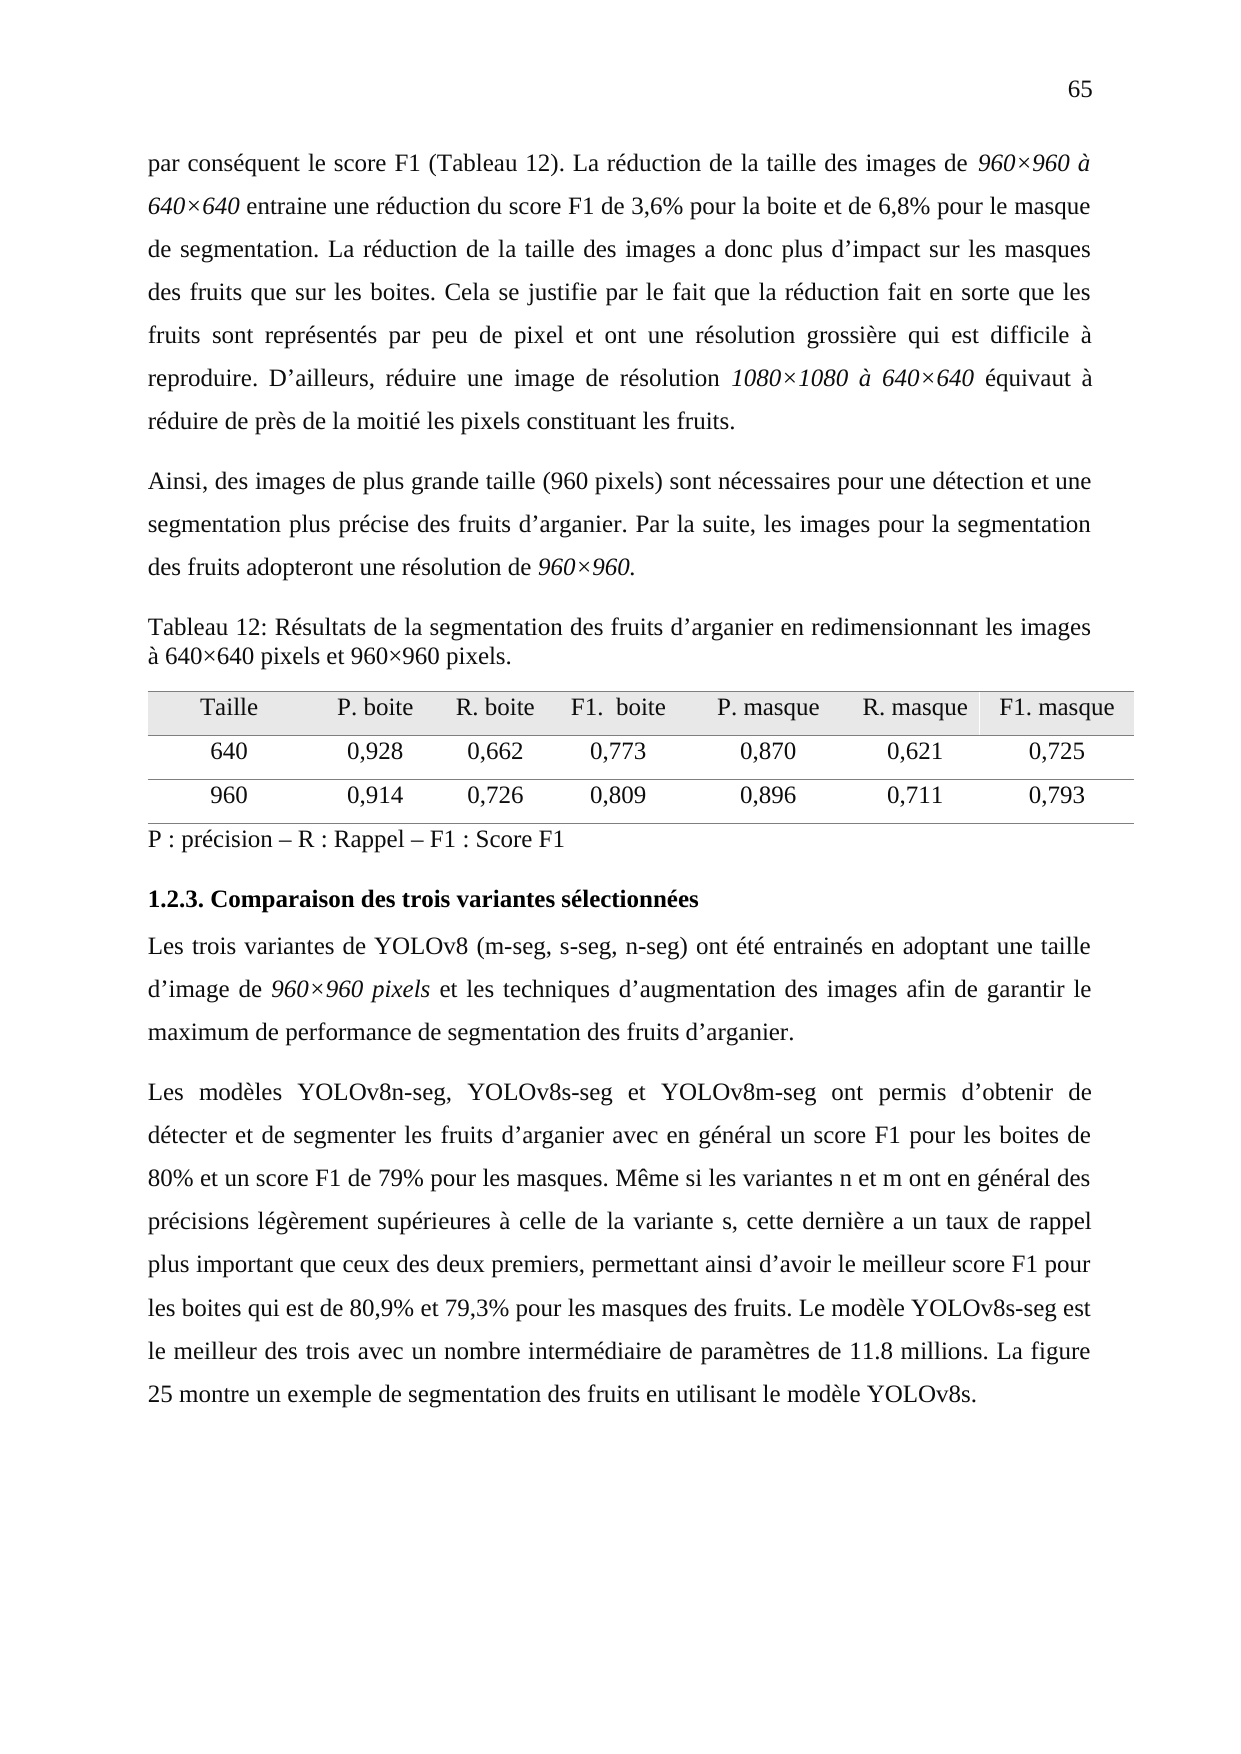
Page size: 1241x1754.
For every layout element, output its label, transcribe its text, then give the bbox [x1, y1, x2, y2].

table_cell 0,896 [686, 780, 850, 823]
table_cell 0,621 [850, 736, 979, 779]
table_cell 0,793 [980, 780, 1134, 823]
table_header Taille [148, 692, 310, 735]
table_cell 960 [148, 780, 310, 823]
table_cell 0,662 [440, 736, 550, 779]
text Tableau 12: Résultats de la segmentation des fruits d’arganier en redimensionnant les images à 640×640 pixels et 960×960 pixels. [148, 612, 1093, 670]
table_cell 0,928 [310, 736, 440, 779]
table_header R. masque [850, 692, 979, 735]
table_cell 0,711 [850, 780, 979, 823]
table_header P. masque [686, 692, 850, 735]
table_cell 0,914 [310, 780, 440, 823]
table_cell 0,809 [550, 780, 686, 823]
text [148, 148, 1093, 435]
table_header P. boite [310, 692, 440, 735]
table_cell 0,725 [980, 736, 1134, 779]
table_cell 640 [148, 736, 310, 779]
subtitle Comparaison des trois variantes sélectionnées [148, 884, 1093, 912]
text P : précision – R : Rappel – F1 : Score F1 [148, 824, 1093, 853]
table_header R. boite [440, 692, 550, 735]
text Les trois variantes de YOLOv8 (m-seg, s-seg, n-seg) ont été entrainés en adoptant une taille d’image de 960×960 pixels et les techniques d’augmentation des images afin de garantir le maximum de performance de segmentation des fruits d’arganier. [148, 931, 1093, 1046]
table_cell 0,870 [686, 736, 850, 779]
text Les modèles YOLOv8n-seg, YOLOv8s-seg et YOLOv8m-seg ont permis d’obtenir de détecter et de segmenter les fruits d’arganier avec en général un score F1 pour les boites de 80% et un score F1 de 79% pour les masques. Même si les variantes n et m ont en général des précisions légèrement supérieures à celle de la variante s, cette dernière a un taux de rappel plus important que ceux des deux premiers, permettant ainsi d’avoir le meilleur score F1 pour les boites qui est de 80,9% et 79,3% pour les masques des fruits. Le modèle YOLOv8s-seg est le meilleur des trois avec un nombre intermédiaire de paramètres de 11.8 millions. La figure 25 montre un exemple de segmentation des fruits en utilisant le modèle YOLOv8s. [148, 1077, 1093, 1408]
table_cell 0,726 [440, 780, 550, 823]
text Ainsi, des images de plus grande taille (960 pixels) sont nécessaires pour une détection et une segmentation plus précise des fruits d’arganier. Par la suite, les images pour la segmentation des fruits adopteront une résolution de 960×960. [148, 466, 1093, 581]
table_header F1. boite [550, 692, 686, 735]
table_header F1. masque [980, 692, 1134, 735]
table_cell 0,773 [550, 736, 686, 779]
